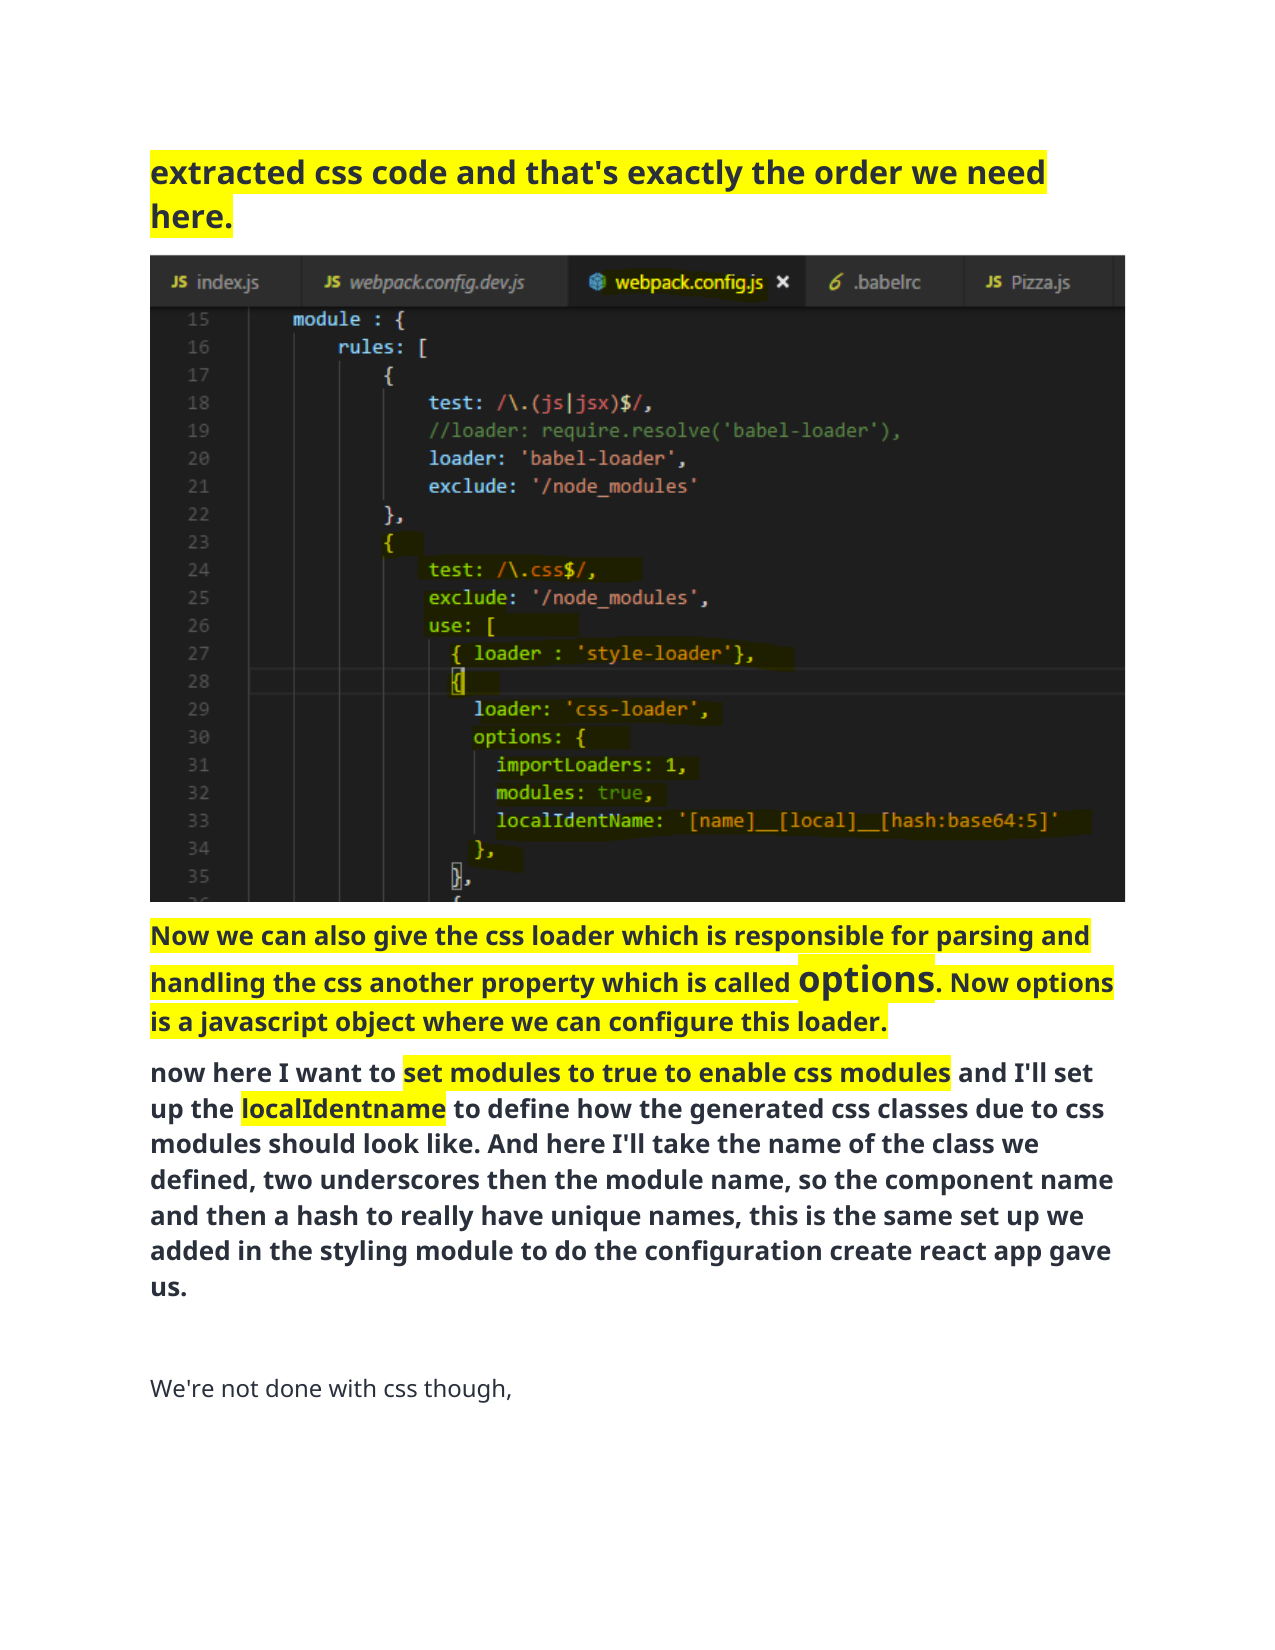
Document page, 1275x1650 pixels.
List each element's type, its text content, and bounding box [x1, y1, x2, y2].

text Now we can also give the css loader which is responsible for parsing and handling the css another property which is called options. Now options is a javascript object where we can configure this loader. [150, 918, 1125, 1039]
picture [150, 254, 1125, 902]
text We're not done with css though, [150, 1372, 1125, 1405]
text now here I want to set modules to true to enable css modules and I'll set up the localIdentname to define how the generated css classes due to css modules should look like. And here I'll take the name of the class we defined, two underscores then the module name, so the component name and then a hash to really have unique names, this is the same set up we added in the styling module to do the configuration create react app gave us. [150, 1055, 1125, 1304]
